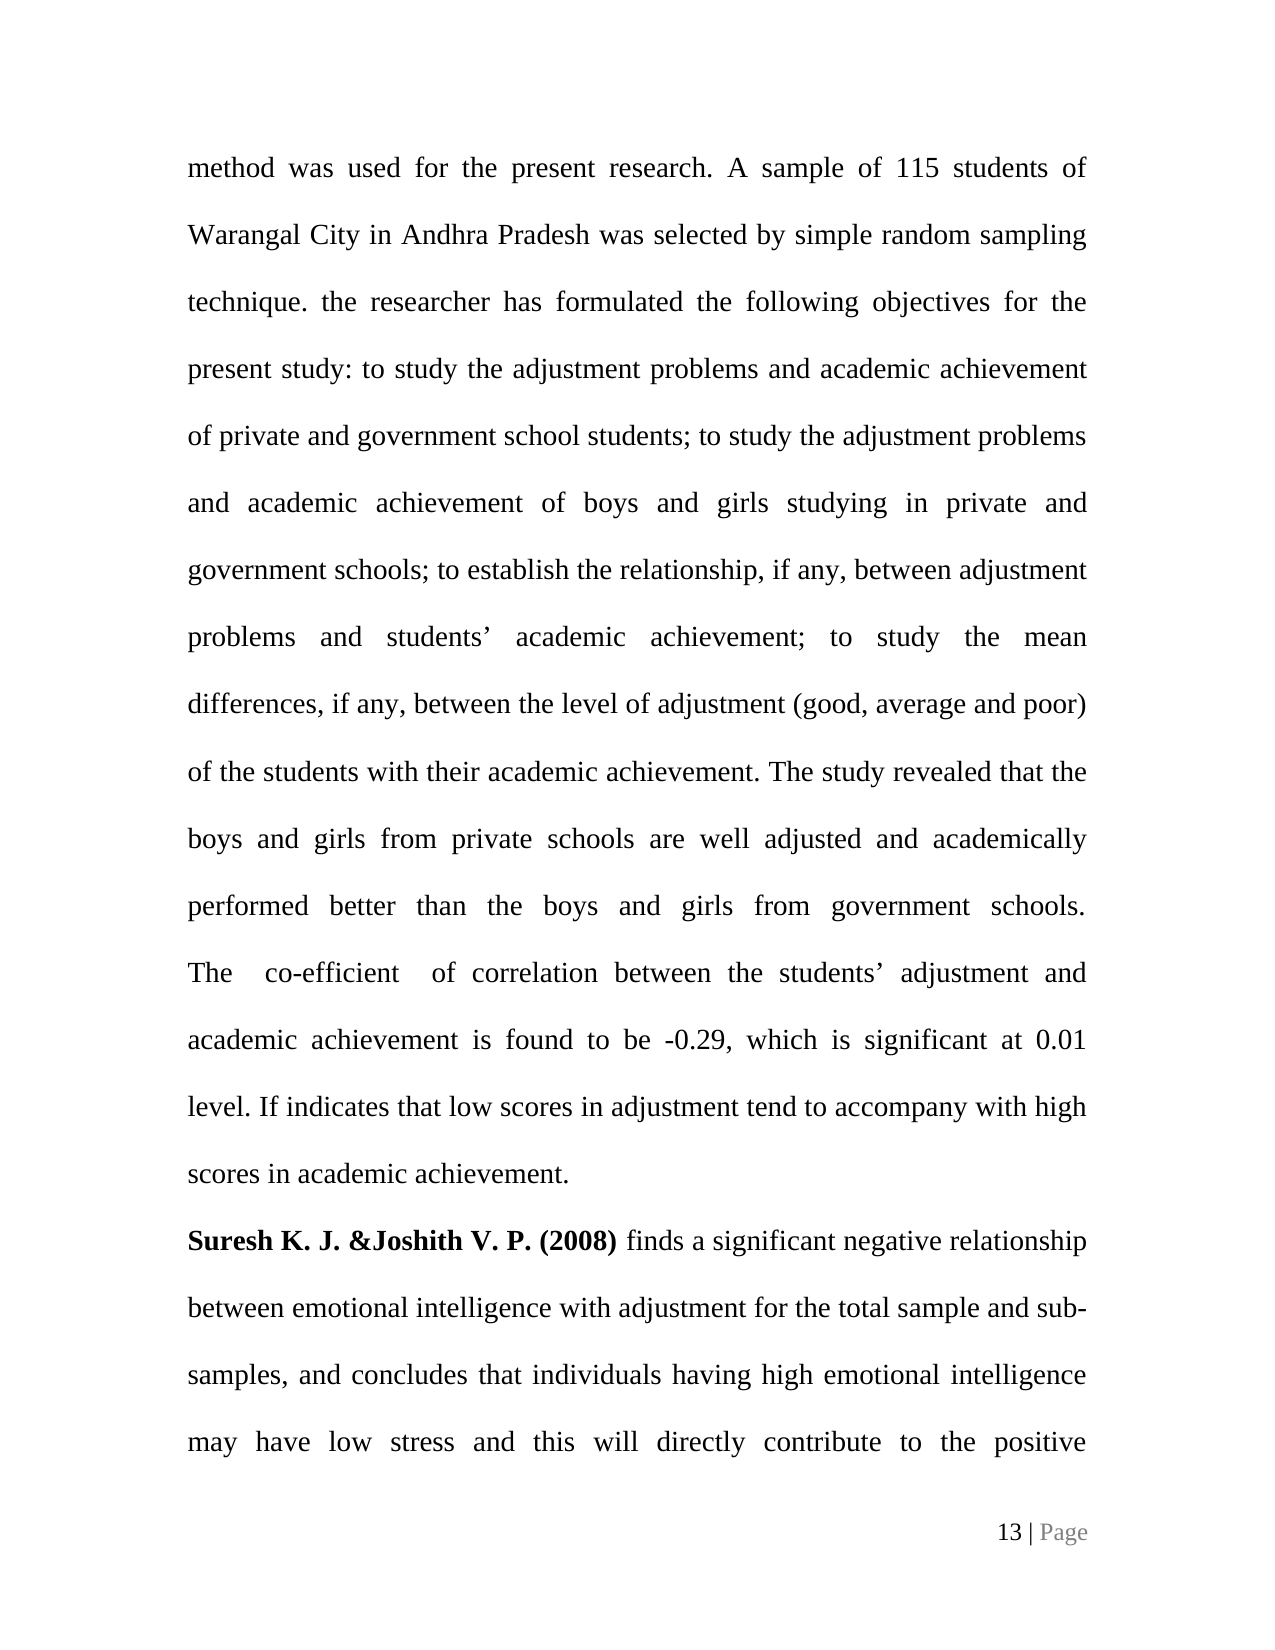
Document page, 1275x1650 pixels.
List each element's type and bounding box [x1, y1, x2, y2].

text [187, 1223, 1088, 1458]
text [187, 150, 1088, 1190]
